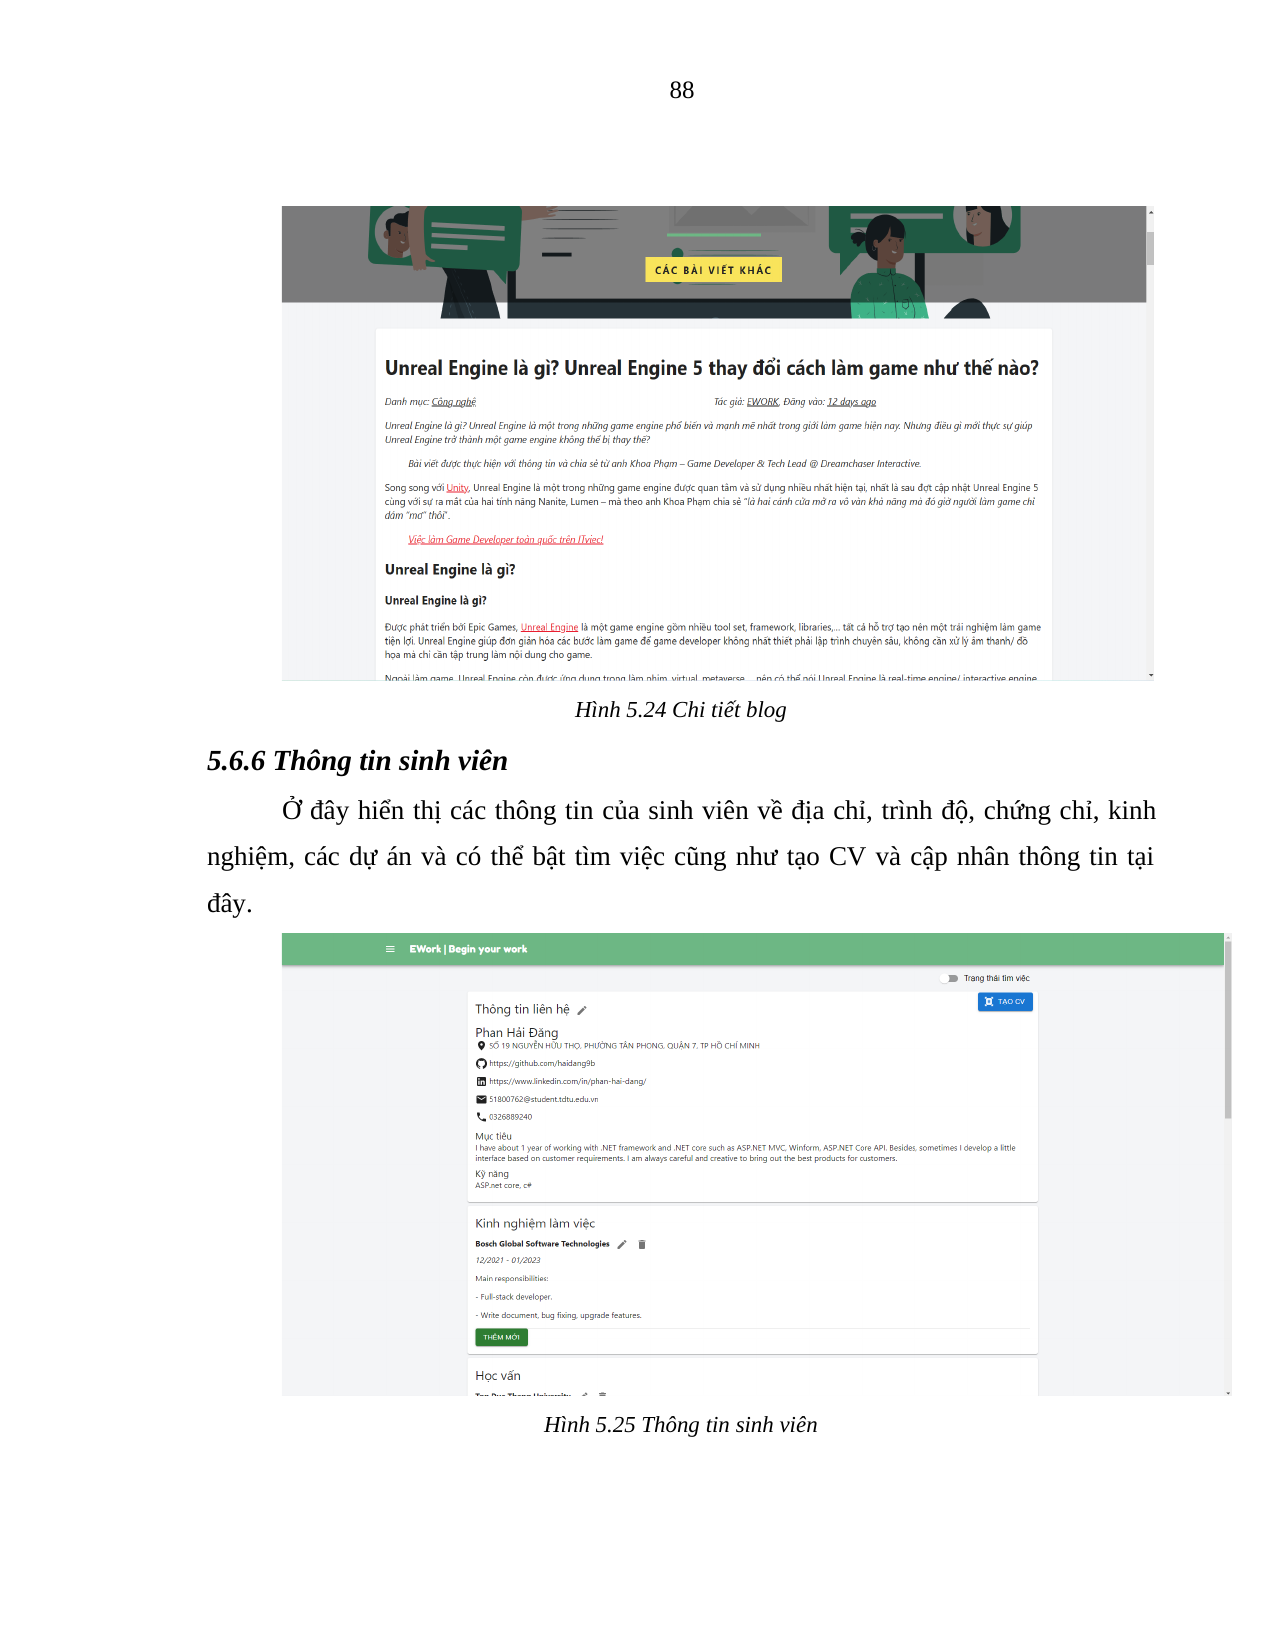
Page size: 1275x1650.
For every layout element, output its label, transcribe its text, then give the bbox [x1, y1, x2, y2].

picture [281, 933, 1232, 1396]
text Ở đây hiển thị các thông tin của sinh viên về địa chỉ, trình độ, chứng chỉ, kinh nghiệm, các dự án và có thể bật tìm việc cũng như tạo CV và cập nhân thông tin tại đây. [207, 794, 1157, 918]
list Thông tin sinh viên [207, 743, 1157, 777]
picture [281, 206, 1154, 681]
text Hình 5.25 Thông tin sinh viên [207, 1411, 1157, 1438]
text Hình 5.24 Chi tiết blog [207, 696, 1157, 723]
